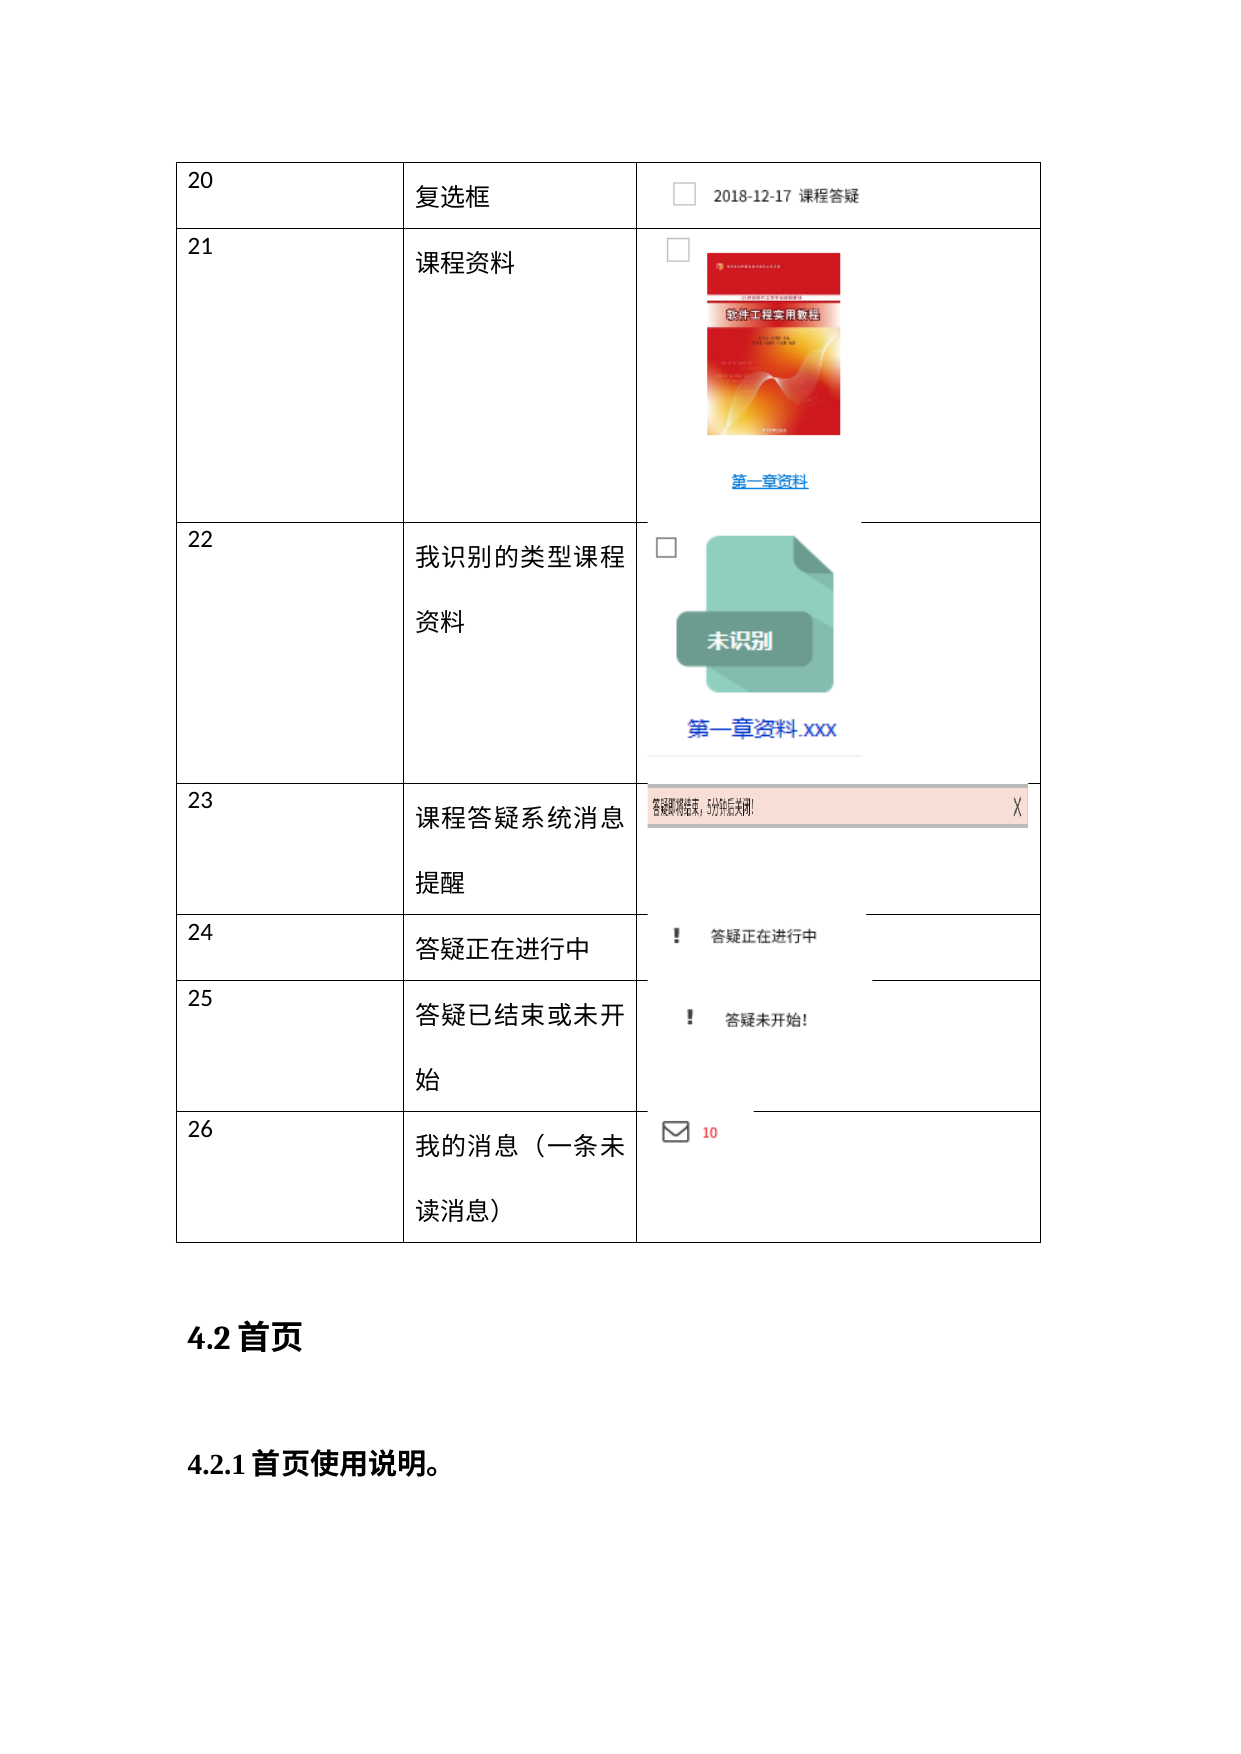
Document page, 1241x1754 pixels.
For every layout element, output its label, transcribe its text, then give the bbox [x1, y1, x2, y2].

picture [647, 163, 883, 221]
subtitle 4.2首页 [187, 1302, 1053, 1367]
picture [647, 980, 873, 1055]
table_cell [637, 523, 1040, 783]
table_cell 26 [177, 1112, 403, 1242]
picture [647, 914, 867, 966]
table_cell 24 [177, 915, 403, 980]
table_cell [637, 163, 1040, 228]
table_cell 课程答疑系统消息提醒 [404, 784, 636, 914]
table_cell 课程资料 [404, 229, 636, 522]
table_cell 20 [177, 163, 403, 228]
table_cell 22 [177, 523, 403, 783]
subtitle 4.2.1首页使用说明。 [187, 1429, 1053, 1494]
table_cell 25 [177, 981, 403, 1111]
table_cell 复选框 [404, 163, 636, 228]
table_cell [637, 784, 1040, 914]
picture [647, 229, 878, 498]
table_cell 我识别的类型课程资料 [404, 523, 636, 783]
table_cell [637, 981, 1040, 1111]
table_cell 23 [177, 784, 403, 914]
table_cell 我的消息（一条未读消息） [404, 1112, 636, 1242]
picture [647, 1111, 754, 1157]
table_cell 答疑已结束或未开始 [404, 981, 636, 1111]
table_cell 答疑正在进行中 [404, 915, 636, 980]
table_cell [637, 229, 1040, 522]
table_cell [637, 915, 1040, 980]
picture [647, 783, 1029, 828]
picture [647, 522, 862, 757]
table_cell 21 [177, 229, 403, 522]
table_cell [637, 1112, 1040, 1242]
